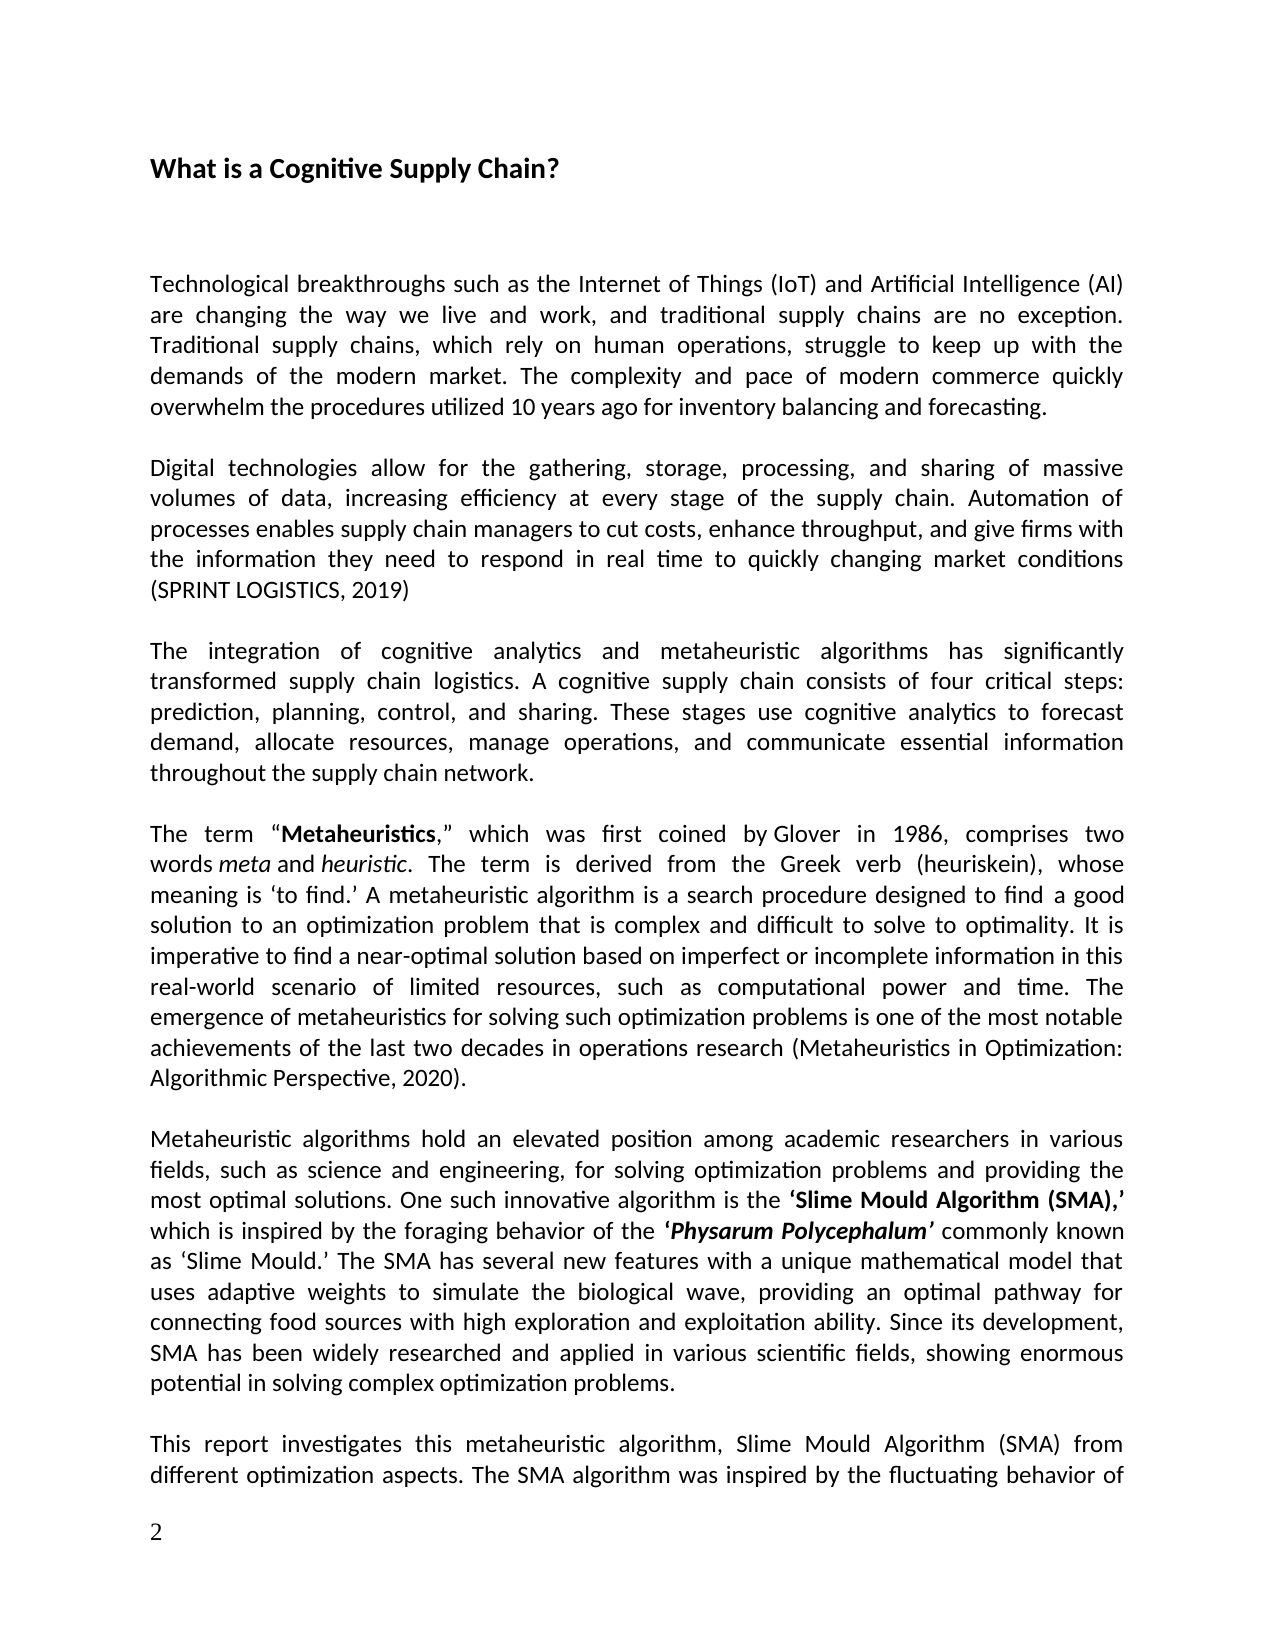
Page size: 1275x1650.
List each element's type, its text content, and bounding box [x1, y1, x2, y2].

text Technological breakthroughs such as the Internet of Things (IoT) and Artificial Intelligence (AI) are changing the way we live and work, and traditional supply chains are no exception. Traditional supply chains, which rely on human operations, struggle to keep up with the demands of the modern market. The complexity and pace of modern commerce quickly overwhelm the procedures utilized 10 years ago for inventory balancing and forecasting. [150, 269, 1125, 421]
text Metaheuristic algorithms hold an elevated position among academic researchers in various fields, such as science and engineering, for solving optimization problems and providing the most optimal solutions. One such innovative algorithm is the ‘Slime Mould Algorithm (SMA),’ which is inspired by the foraging behavior of the ‘Physarum Polycephalum’ commonly known as ‘Slime Mould.’ The SMA has several new features with a unique mathematical model that uses adaptive weights to simulate the biological wave, providing an optimal pathway for connecting food sources with high exploration and exploitation ability. Since its development, SMA has been widely researched and applied in various scientific fields, showing enormous potential in solving complex optimization problems. [150, 1123, 1125, 1398]
text Digital technologies allow for the gathering, storage, processing, and sharing of massive volumes of data, increasing efficiency at every stage of the supply chain. Automation of processes enables supply chain managers to cut costs, enhance throughput, and give firms with the information they need to respond in real time to quickly changing market conditions (SPRINT LOGISTICS, 2019) [150, 452, 1125, 604]
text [150, 1428, 1125, 1489]
text What is a Cognitive Supply Chain? [150, 150, 1125, 186]
text The integration of cognitive analytics and metaheuristic algorithms has significantly transformed supply chain logistics. A cognitive supply chain consists of four critical steps: prediction, planning, control, and sharing. These stages use cognitive analytics to forecast demand, allocate resources, manage operations, and communicate essential information throughout the supply chain network. [150, 635, 1125, 787]
text The term “Metaheuristics,” which was first coined by Glover in 1986, comprises two words meta and heuristic. The term is derived from the Greek verb (heuriskein), whose meaning is ‘to find.’ A metaheuristic algorithm is a search procedure designed to find a good solution to an optimization problem that is complex and difficult to solve to optimality. It is imperative to find a near-optimal solution based on imperfect or incomplete information in this real-world scenario of limited resources, such as computational power and time. The emergence of metaheuristics for solving such optimization problems is one of the most notable achievements of the last two decades in operations research (Metaheuristics in Optimization: Algorithmic Perspective, 2020). [150, 818, 1125, 1093]
